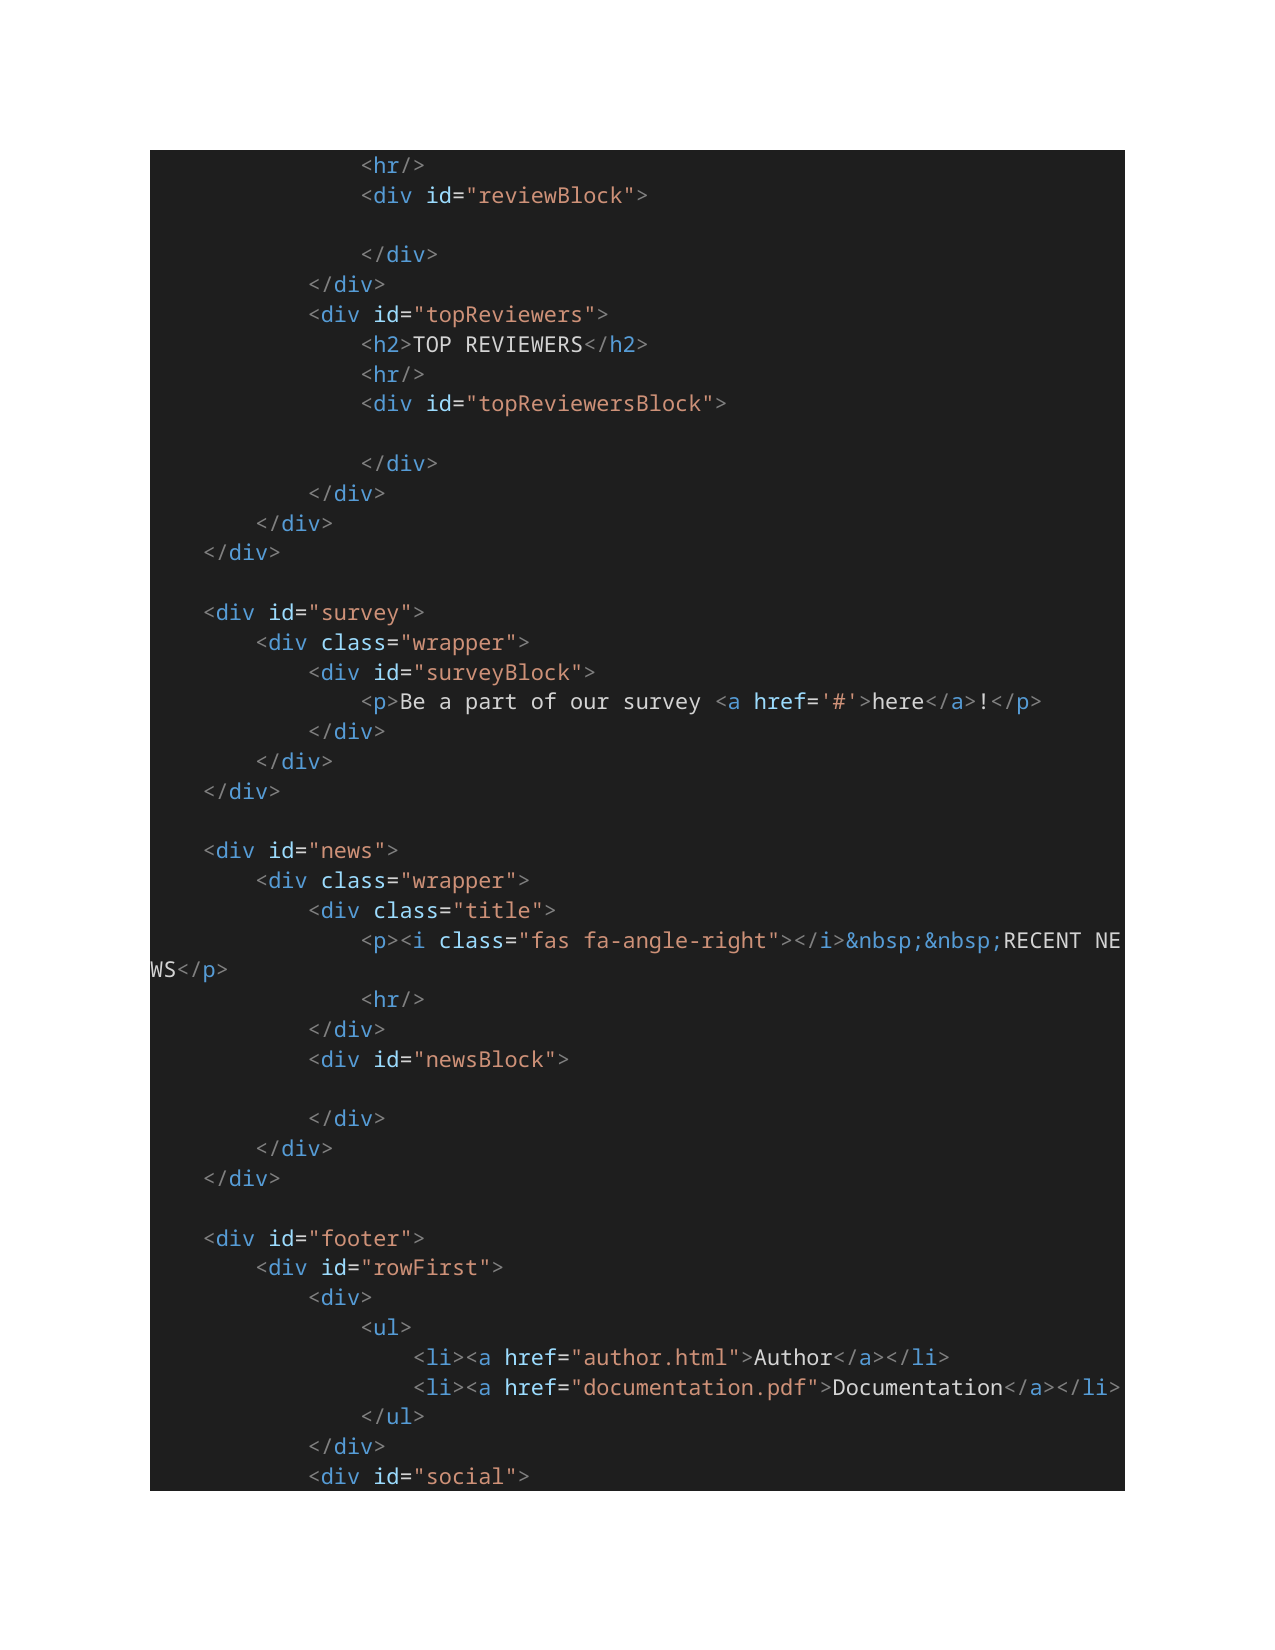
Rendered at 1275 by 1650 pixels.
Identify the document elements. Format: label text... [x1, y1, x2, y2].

text </div> [150, 746, 1125, 776]
text </div> [150, 1163, 1125, 1193]
text </div> [150, 239, 1125, 269]
text <div id="social"> [150, 1461, 1125, 1491]
text <p>Be a part of our survey <a href='#'>here</a>!</p> [150, 686, 1125, 716]
text <hr/> [150, 984, 1125, 1014]
text <h2>TOP REVIEWERS</h2> [150, 329, 1125, 358]
text <div id="surveyBlock"> [150, 656, 1125, 686]
text <p><i class="fas fa-angle-right"></i>&nbsp;&nbsp;RECENT NEWS</p> [150, 924, 1125, 984]
text <li><a href="author.html">Author</a></li> [150, 1342, 1125, 1371]
text <ul> [150, 1312, 1125, 1342]
text </div> [150, 1431, 1125, 1461]
text </div> [150, 478, 1125, 507]
text <div class="title"> [150, 895, 1125, 924]
text </div> [150, 1133, 1125, 1163]
text <div id="newsBlock"> [150, 1044, 1125, 1073]
text </div> [150, 507, 1125, 537]
text </div> [150, 776, 1125, 805]
text </div> [150, 716, 1125, 746]
text <div id="topReviewersBlock"> [150, 388, 1125, 418]
text <div id="survey"> [150, 597, 1125, 627]
text </div> [150, 448, 1125, 478]
text <div class="wrapper"> [150, 627, 1125, 656]
text </ul> [150, 1401, 1125, 1431]
text </div> [150, 269, 1125, 299]
text </div> [150, 1103, 1125, 1133]
text <hr/> [150, 358, 1125, 388]
text <div class="wrapper"> [150, 865, 1125, 895]
text <li><a href="documentation.pdf">Documentation</a></li> [150, 1371, 1125, 1401]
text <div> [150, 1282, 1125, 1312]
text <div id="footer"> [150, 1222, 1125, 1252]
text <div id="news"> [150, 835, 1125, 865]
text <div id="rowFirst"> [150, 1252, 1125, 1282]
text </div> [150, 537, 1125, 567]
text <div id="topReviewers"> [150, 299, 1125, 329]
text <hr/> [150, 150, 1125, 180]
text <div id="reviewBlock"> [150, 180, 1125, 209]
text </div> [150, 1014, 1125, 1044]
